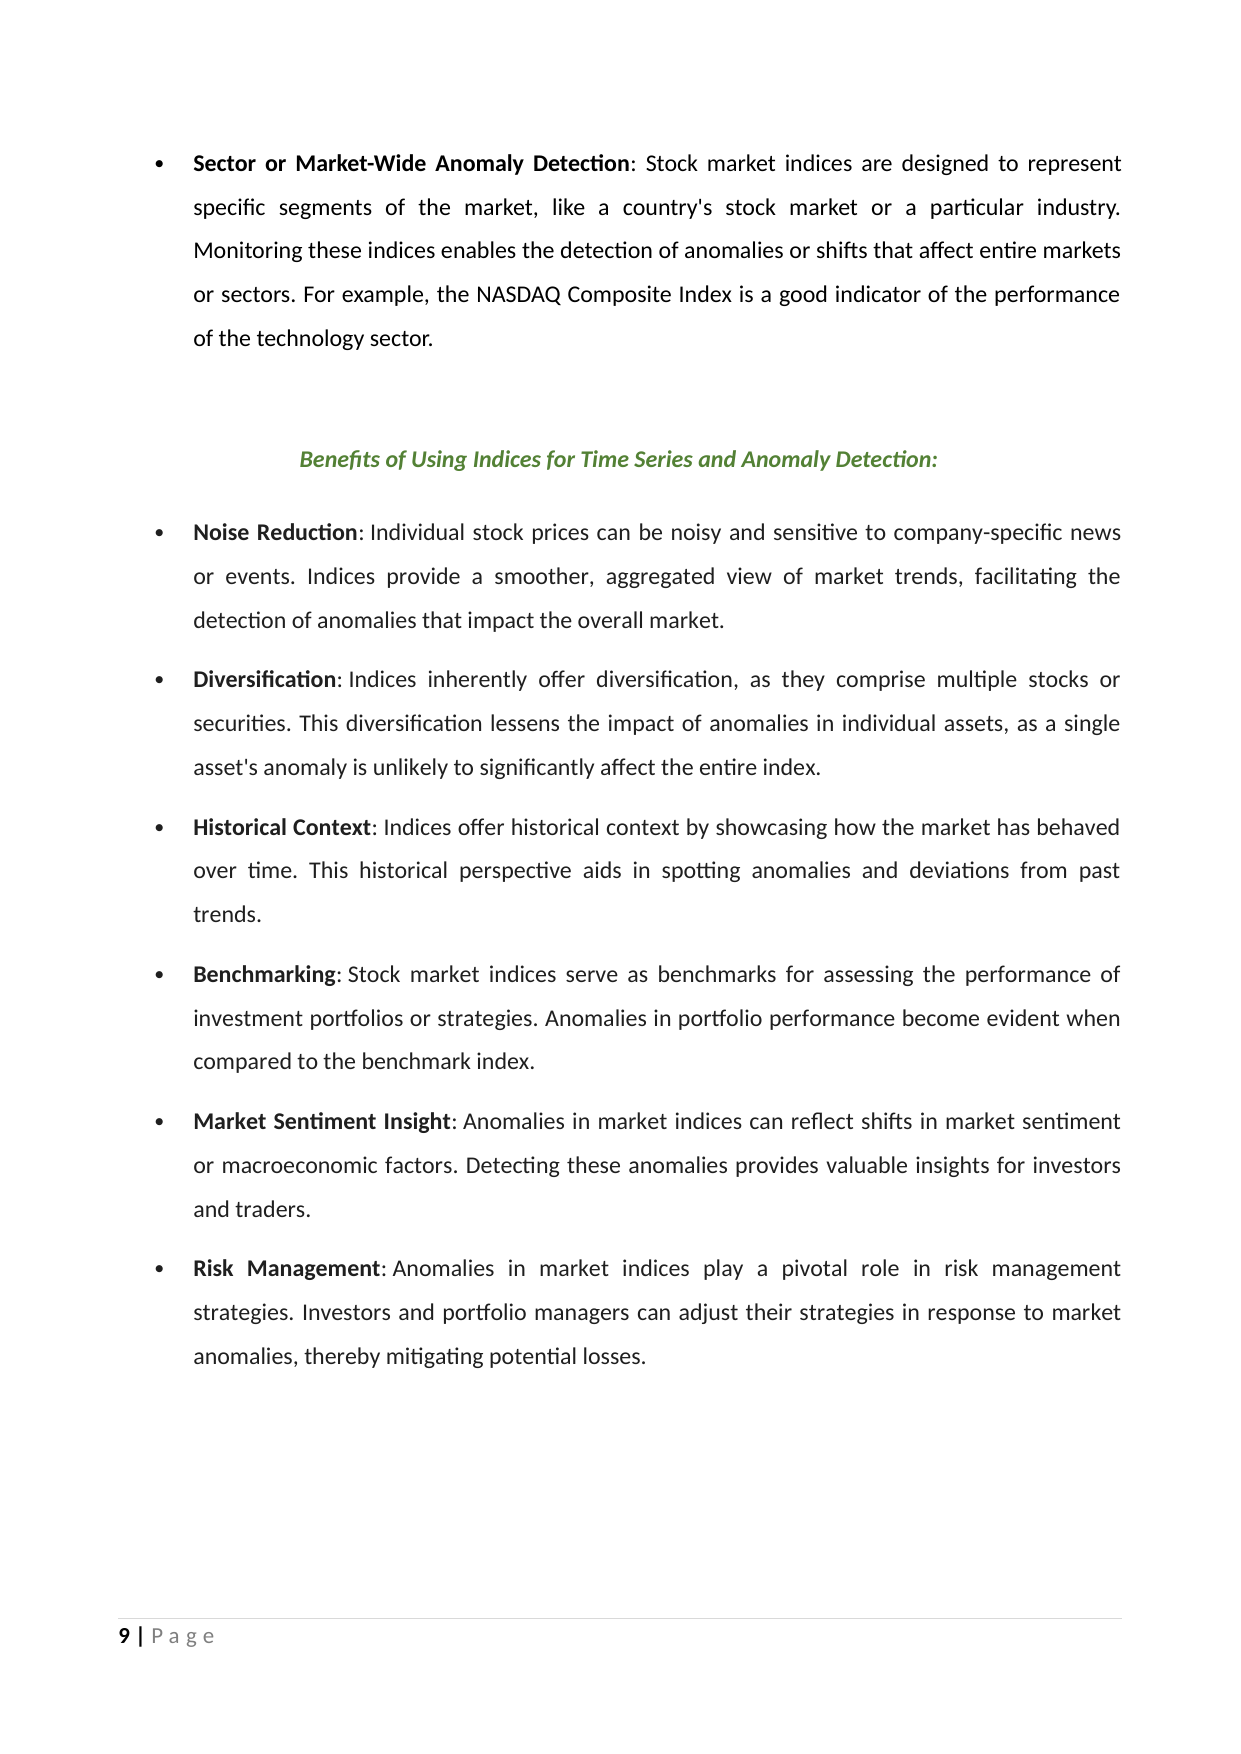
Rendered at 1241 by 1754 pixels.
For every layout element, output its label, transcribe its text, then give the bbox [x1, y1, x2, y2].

list Diversification: Indices inherently offer diversification, as they comprise multiple stocks or securities. This diversification lessens the impact of anomalies in individual assets, as a single asset's anomaly is unlikely to significantly affect the entire index. [156, 664, 1122, 781]
list Sector or Market-Wide Anomaly Detection: Stock market indices are designed to represent specific segments of the market, like a country's stock market or a particular industry. Monitoring these indices enables the detection of anomalies or shifts that affect entire markets or sectors. For example, the NASDAQ Composite Index is a good indicator of the performance of the technology sector. [156, 148, 1122, 352]
list Risk Management: Anomalies in market indices play a pivotal role in risk management strategies. Investors and portfolio managers can adjust their strategies in response to market anomalies, thereby mitigating potential losses. [156, 1253, 1122, 1370]
list Benchmarking: Stock market indices serve as benchmarks for assessing the performance of investment portfolios or strategies. Anomalies in portfolio performance become evident when compared to the benchmark index. [156, 959, 1122, 1076]
list Market Sentiment Insight: Anomalies in market indices can reflect shifts in market sentiment or macroeconomic factors. Detecting these anomalies provides valuable insights for investors and traders. [156, 1106, 1122, 1223]
list Historical Context: Indices offer historical context by showcasing how the market has behaved over time. This historical perspective aids in spotting anomalies and deviations from past trends. [156, 812, 1122, 928]
list Noise Reduction: Individual stock prices can be noisy and sensitive to company-specific news or events. Indices provide a smoother, aggregated view of market trends, facilitating the detection of anomalies that impact the overall market. [156, 517, 1122, 634]
text Benefits of Using Indices for Time Series and Anomaly Detection: [118, 444, 1122, 473]
